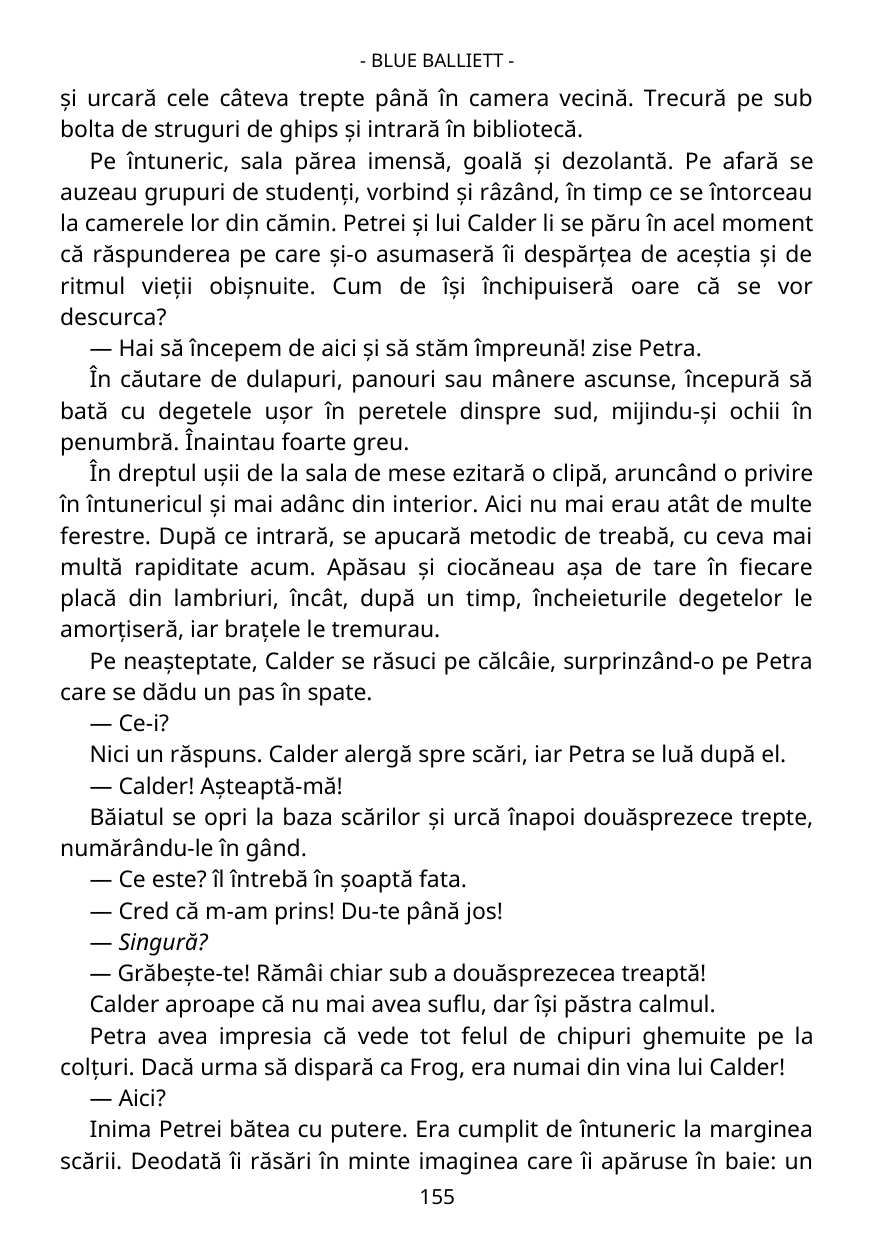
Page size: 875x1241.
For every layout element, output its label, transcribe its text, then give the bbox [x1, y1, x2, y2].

text — Singură? [60, 926, 814, 957]
text În dreptul uşii de la sala de mese ezitară o clipă, aruncând o privire în întunericul şi mai adânc din interior. Aici nu mai erau atât de multe ferestre. După ce intrară, se apucară metodic de treabă, cu ceva mai multă rapiditate acum. Apăsau şi ciocăneau aşa de tare în fiecare placă din lambriuri, încât, după un timp, încheieturile degetelor le amorţiseră, iar braţele le tremurau. [60, 457, 814, 645]
text — Grăbeşte-te! Rămâi chiar sub a douăsprezecea treaptă! [60, 957, 814, 988]
text Petra avea impresia că vede tot felul de chipuri ghemuite pe la colţuri. Dacă urma să dispară ca Frog, era numai din vina lui Calder! [60, 1020, 814, 1082]
text — Cred că m-am prins! Du-te până jos! [60, 895, 814, 926]
text În căutare de dulapuri, panouri sau mânere ascunse, începură să bată cu degetele uşor în peretele dinspre sud, mijindu-şi ochii în penumbră. Înaintau foarte greu. [60, 363, 814, 457]
text Nici un răspuns. Calder alergă spre scări, iar Petra se luă după el. [60, 738, 814, 770]
text Calder aproape că nu mai avea suflu, dar îşi păstra calmul. [60, 988, 814, 1020]
text — Calder! Aşteaptă-mă! [60, 770, 814, 801]
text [60, 1113, 814, 1176]
text Pe neaşteptate, Calder se răsuci pe călcâie, surprinzând-o pe Petra care se dădu un pas în spate. [60, 645, 814, 707]
text — Ce este? îl întrebă în şoaptă fata. [60, 863, 814, 895]
text — Aici? [60, 1082, 814, 1113]
text Băiatul se opri la baza scărilor şi urcă înapoi douăsprezece trepte, numărându-le în gând. [60, 801, 814, 863]
text Pe întuneric, sala părea imensă, goală şi dezolantă. Pe afară se auzeau grupuri de studenţi, vorbind şi râzând, în timp ce se întorceau la camerele lor din cămin. Petrei şi lui Calder li se păru în acel moment că răspunderea pe care şi-o asumaseră îi despărţea de aceştia şi de ritmul vieţii obişnuite. Cum de îşi închipuiseră oare că se vor descurca? [60, 145, 814, 332]
text — Hai să începem de aici şi să stăm împreună! zise Petra. [60, 332, 814, 363]
text — Ce-i? [60, 707, 814, 738]
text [60, 82, 814, 145]
